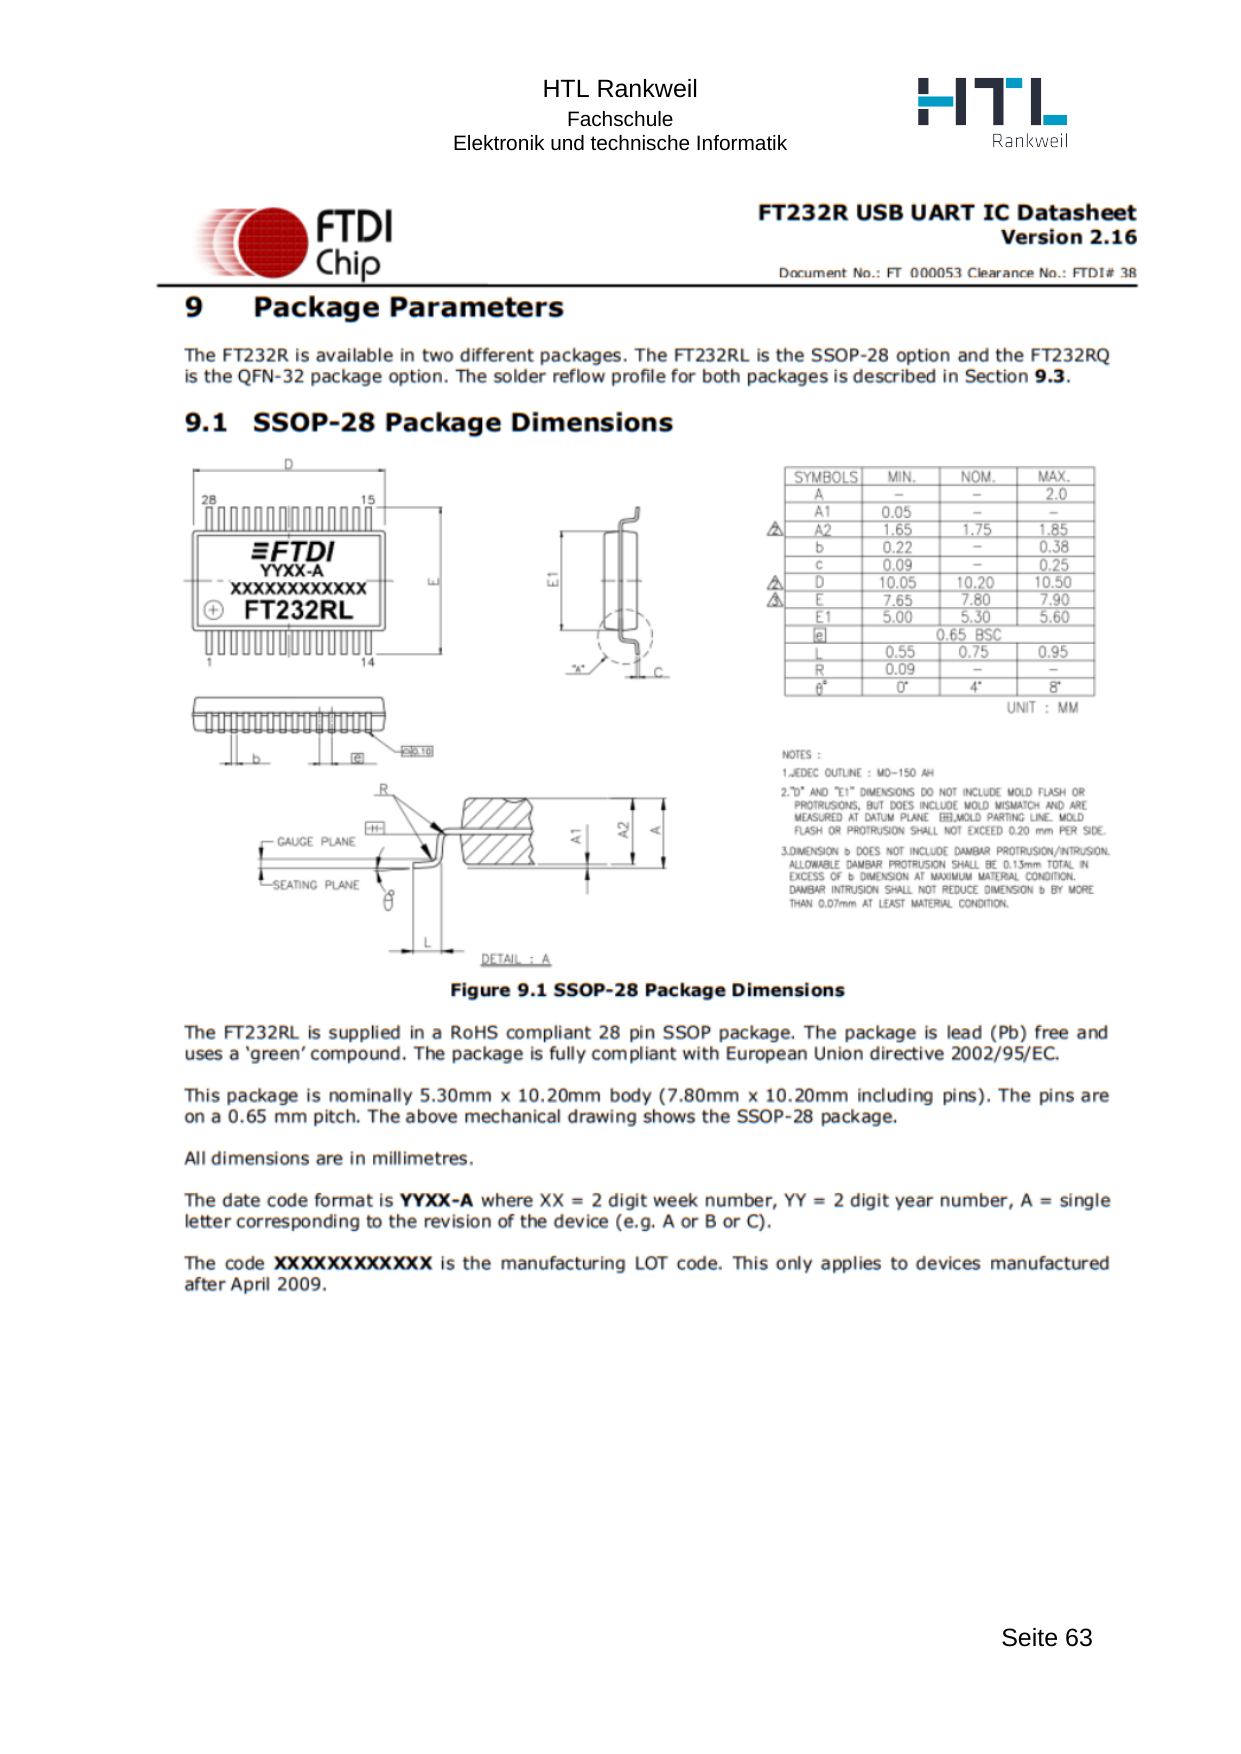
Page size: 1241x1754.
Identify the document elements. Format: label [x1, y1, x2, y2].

picture [151, 181, 1143, 1594]
picture [910, 70, 1076, 152]
